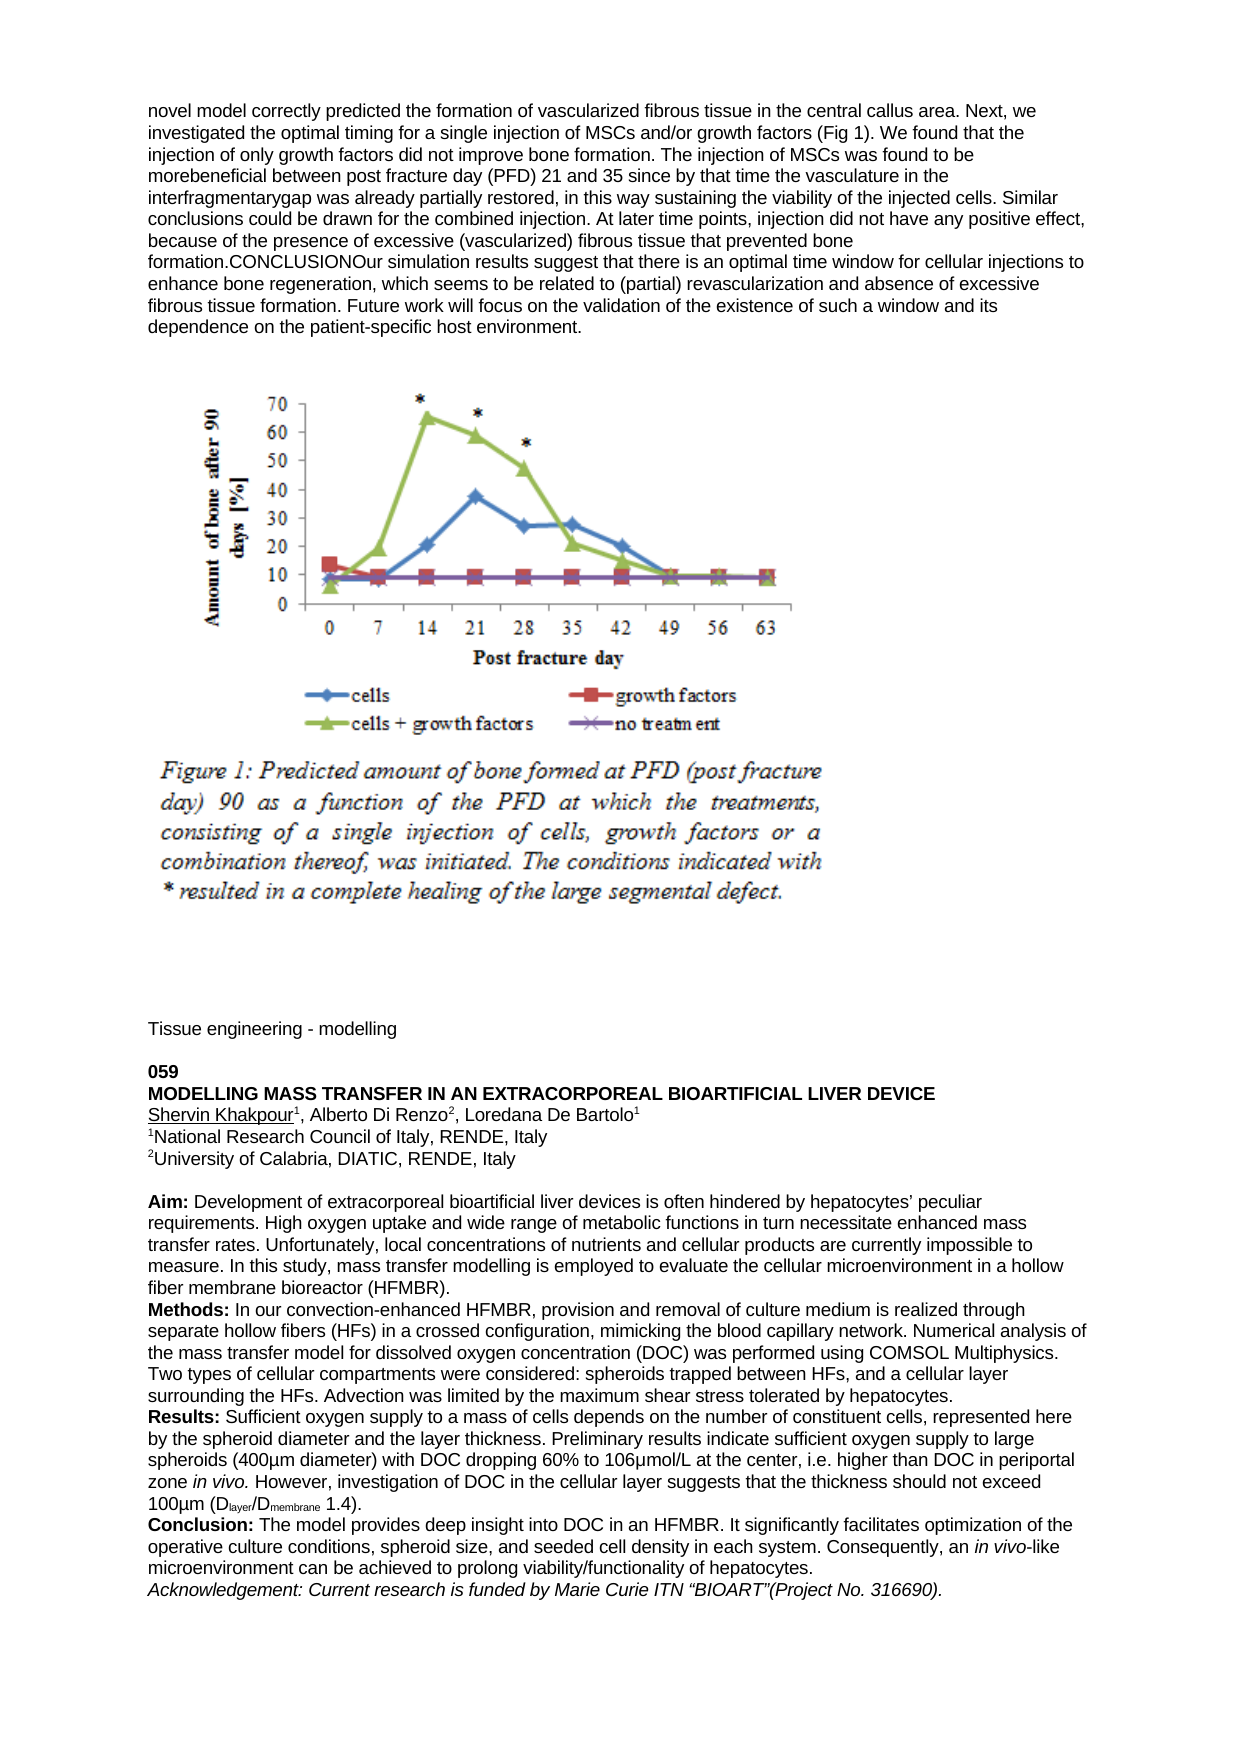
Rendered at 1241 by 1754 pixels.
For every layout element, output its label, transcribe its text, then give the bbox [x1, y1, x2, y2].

text Tissue engineering - modelling [148, 970, 1090, 1039]
text 2University of Calabria, DIATIC, RENDE, Italy [148, 1147, 1090, 1169]
text 059 [148, 1061, 1090, 1083]
text Results: Sufficient oxygen supply to a mass of cells depends on the number of constituent cells, represented here by the spheroid diameter and the layer thickness. Preliminary results indicate sufficient oxygen supply to large spheroids (400µm diameter) with DOC dropping 60% to 106μmol/L at the center, i.e. higher than DOC in periportal zone in vivo. However, investigation of DOC in the cellular layer suggests that the thickness should not exceed 100µm (Dlayer/Dmembrane 1.4). [148, 1406, 1090, 1514]
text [148, 100, 1090, 337]
text Acknowledgement: Current research is funded by Marie Curie ITN “BIOART”(Project No. 316690). [148, 1579, 1090, 1600]
text Aim: Development of extracorporeal bioartificial liver devices is often hindered by hepatocytes’ peculiar requirements. High oxygen uptake and wide range of metabolic functions in turn necessitate enhanced mass transfer rates. Unfortunately, local concentrations of nutrients and cellular products are currently impossible to measure. In this study, mass transfer modelling is employed to evaluate the cellular microenvironment in a hollow fiber membrane bioreactor (HFMBR). [148, 1191, 1090, 1298]
text Shervin Khakpour1, Alberto Di Renzo2, Loredana De Bartolo1 [148, 1104, 1090, 1126]
picture [147, 380, 853, 921]
text 1National Research Council of Italy, RENDE, Italy [148, 1126, 1090, 1147]
text Methods: In our convection-enhanced HFMBR, provision and removal of culture medium is realized through separate hollow fibers (HFs) in a crossed configuration, mimicking the blood capillary network. Numerical analysis of the mass transfer model for dissolved oxygen concentration (DOC) was performed using COMSOL Multiphysics. Two types of cellular compartments were considered: spheroids trapped between HFs, and a cellular layer surrounding the HFs. Advection was limited by the maximum shear stress tolerated by hepatocytes. [148, 1298, 1090, 1406]
text Conclusion: The model provides deep insight into DOC in an HFMBR. It significantly facilitates optimization of the operative culture conditions, spheroid size, and seeded cell density in each system. Consequently, an in vivo-like microenvironment can be achieved to prolong viability/functionality of hepatocytes. [148, 1514, 1090, 1579]
text MODELLING MASS TRANSFER IN AN EXTRACORPOREAL BIOARTIFICIAL LIVER DEVICE [148, 1083, 1090, 1104]
